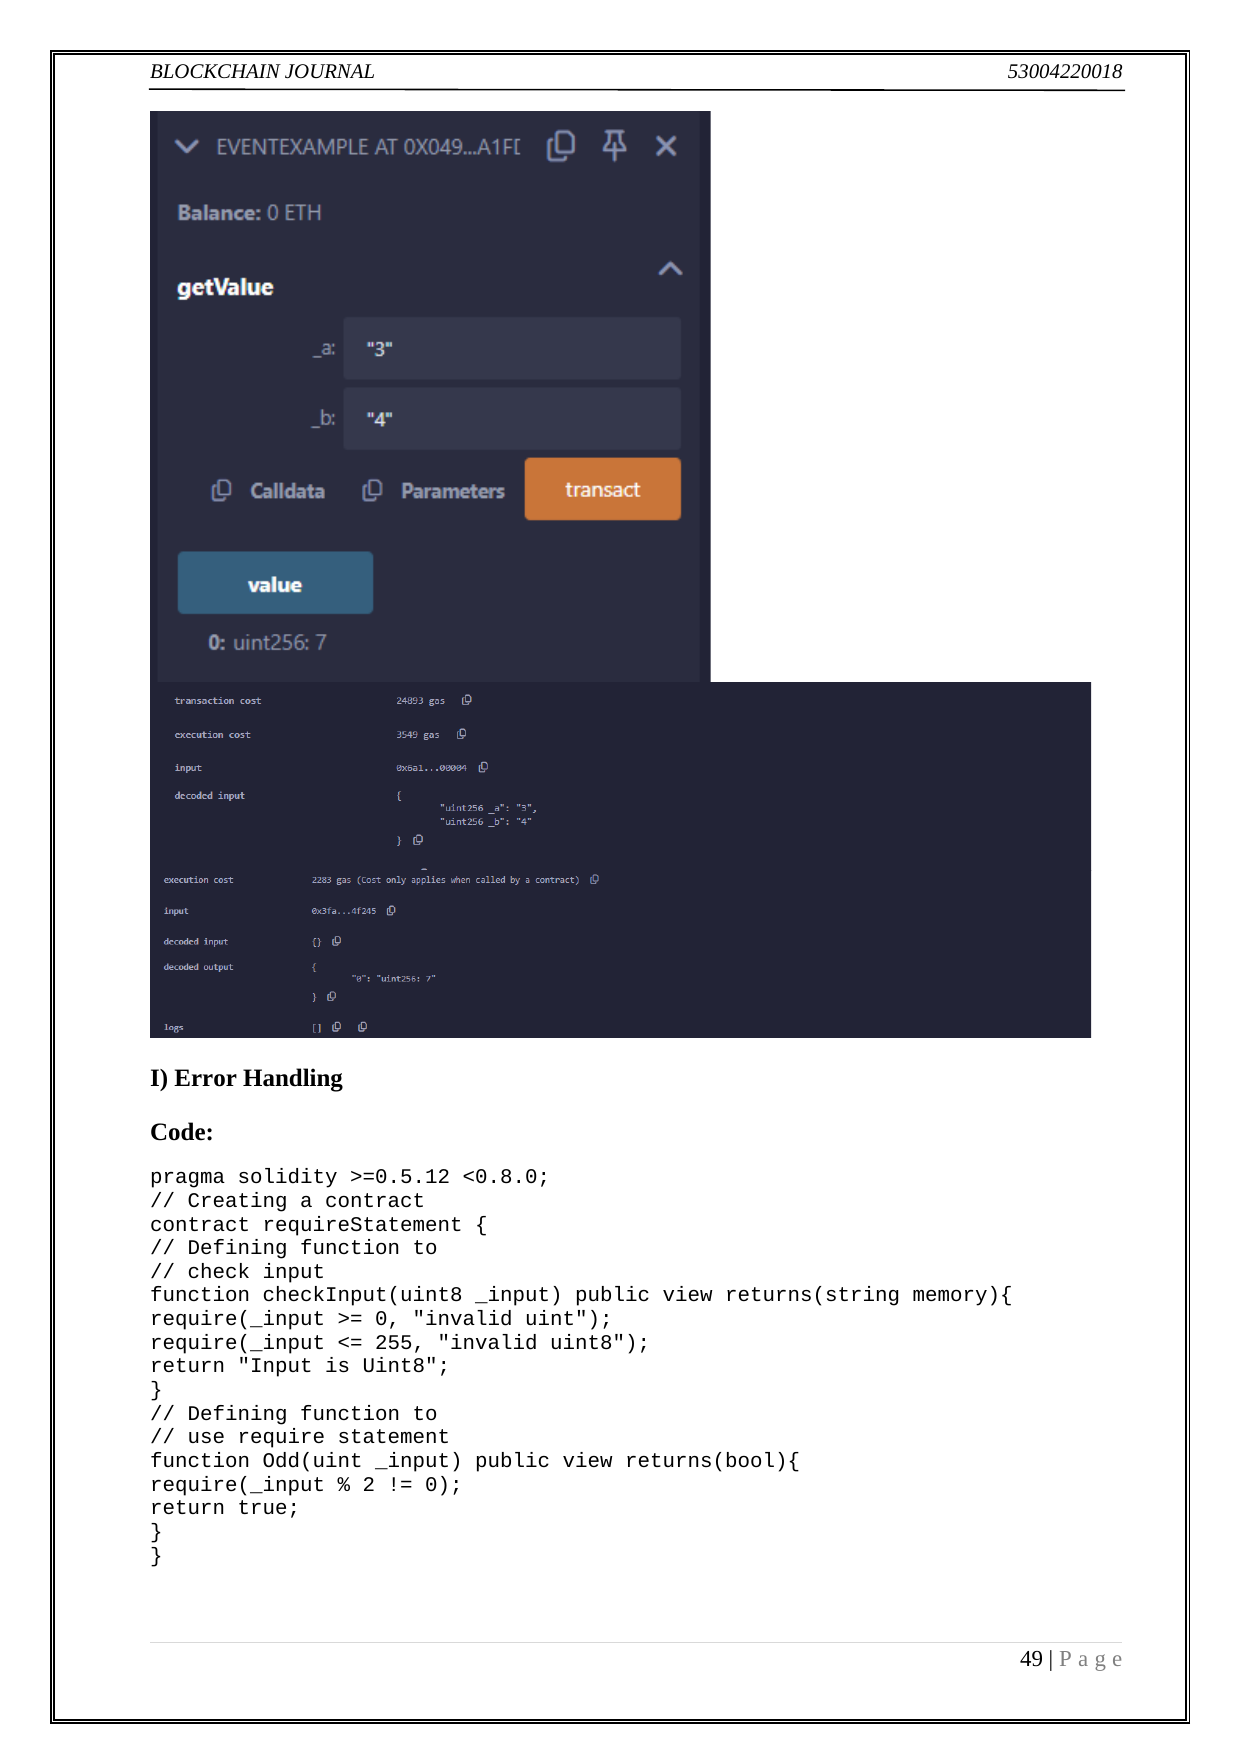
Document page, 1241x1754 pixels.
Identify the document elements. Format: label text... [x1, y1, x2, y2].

text Code: [150, 1117, 1122, 1145]
text require(_input <= 255, "invalid uint8"); [150, 1332, 1122, 1355]
text I) Error Handling [150, 1063, 1122, 1092]
text require(_input >= 0, "invalid uint"); [150, 1308, 1122, 1332]
text } [150, 1544, 1122, 1568]
text // Creating a contract [150, 1190, 1122, 1213]
text return true; [150, 1497, 1122, 1521]
text // check input [150, 1261, 1122, 1284]
text contract requireStatement { [150, 1213, 1122, 1237]
text } [150, 1521, 1122, 1544]
text function Odd(uint _input) public view returns(bool){ [150, 1450, 1122, 1474]
picture [150, 111, 1092, 1038]
text // Defining function to [150, 1403, 1122, 1426]
text } [150, 1379, 1122, 1403]
text // use require statement [150, 1426, 1122, 1450]
text function checkInput(uint8 _input) public view returns(string memory){ [150, 1284, 1122, 1308]
text require(_input % 2 != 0); [150, 1474, 1122, 1497]
text return "Input is Uint8"; [150, 1355, 1122, 1379]
text // Defining function to [150, 1237, 1122, 1261]
text pragma solidity >=0.5.12 <0.8.0; [150, 1166, 1122, 1190]
